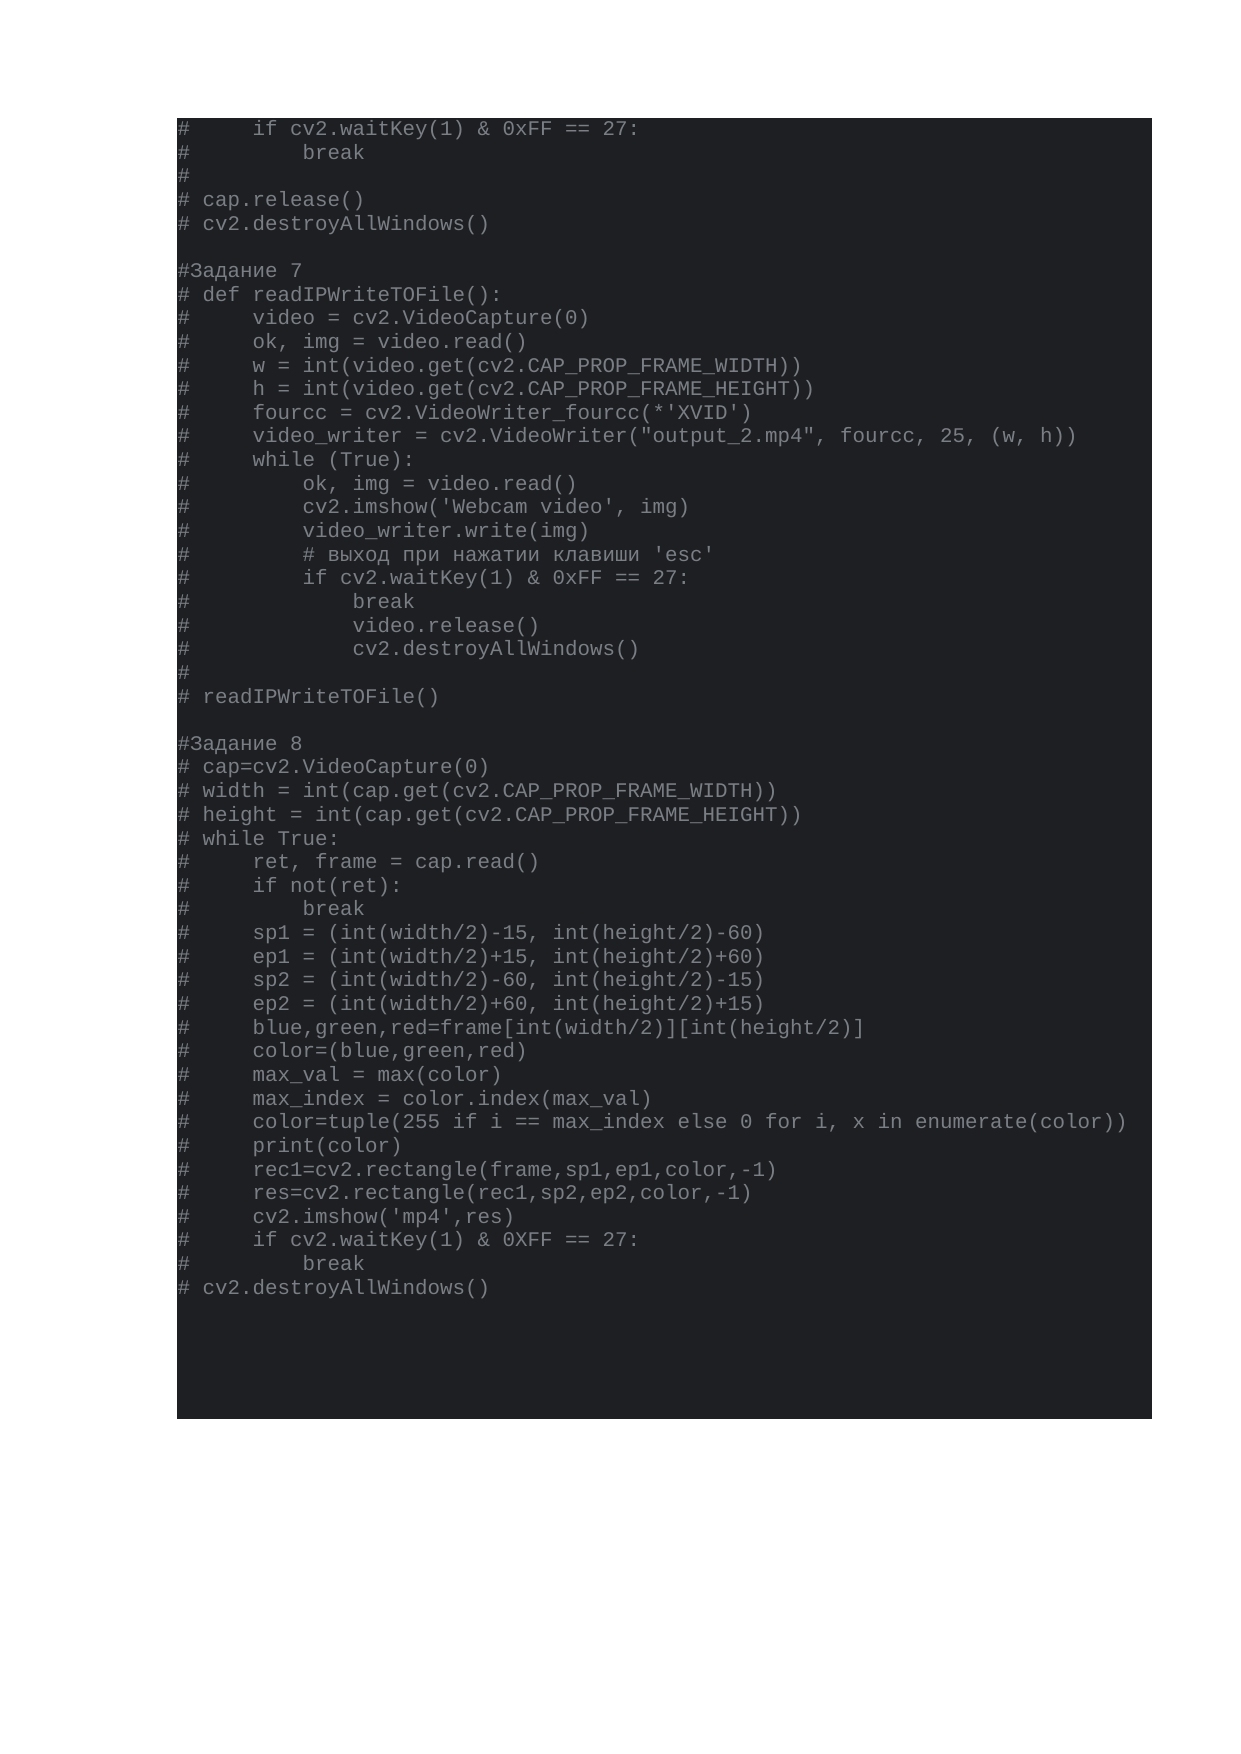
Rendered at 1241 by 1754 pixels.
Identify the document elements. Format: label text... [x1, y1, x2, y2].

text # cap=cv2.VideoCapture(0) [177, 757, 1152, 780]
text # blue,green,red=frame[int(width/2)][int(height/2)] [177, 1017, 1152, 1040]
text # rec1=cv2.rectangle(frame,sp1,ep1,color,-1) [177, 1158, 1152, 1182]
text # sp1 = (int(width/2)-15, int(height/2)-60) [177, 922, 1152, 946]
text # cv2.destroyAllWindows() [177, 638, 1152, 662]
text # if cv2.waitKey(1) & 0xFF == 27: [177, 118, 1152, 142]
text # width = int(cap.get(cv2.CAP_PROP_FRAME_WIDTH)) [177, 780, 1152, 804]
text # if cv2.waitKey(1) & 0xFF == 27: [177, 567, 1152, 591]
text # def readIPWriteTOFile(): [177, 284, 1152, 307]
text # sp2 = (int(width/2)-60, int(height/2)-15) [177, 969, 1152, 993]
text # cv2.destroyAllWindows() [177, 1277, 1152, 1300]
text # [177, 662, 1152, 686]
text # h = int(video.get(cv2.CAP_PROP_FRAME_HEIGHT)) [177, 378, 1152, 402]
text # if cv2.waitKey(1) & 0XFF == 27: [177, 1229, 1152, 1253]
text # cap.release() [177, 189, 1152, 213]
text # print(color) [177, 1135, 1152, 1158]
text # max_val = max(color) [177, 1064, 1152, 1088]
text # # выход при нажатии клавиши 'esc' [177, 544, 1152, 567]
text # cv2.imshow('Webcam video', img) [177, 496, 1152, 520]
text # video_writer.write(img) [177, 520, 1152, 544]
text # while (True): [177, 449, 1152, 473]
text #Задание 8 [177, 733, 1152, 757]
text # cv2.imshow('mp4',res) [177, 1206, 1152, 1229]
text # fourcc = cv2.VideoWriter_fourcc(*'XVID') [177, 402, 1152, 426]
text # height = int(cap.get(cv2.CAP_PROP_FRAME_HEIGHT)) [177, 804, 1152, 827]
text # break [177, 142, 1152, 165]
text # video = cv2.VideoCapture(0) [177, 307, 1152, 331]
text # video.release() [177, 615, 1152, 638]
text # max_index = color.index(max_val) [177, 1088, 1152, 1111]
text # ok, img = video.read() [177, 331, 1152, 354]
text # break [177, 898, 1152, 922]
text # res=cv2.rectangle(rec1,sp2,ep2,color,-1) [177, 1182, 1152, 1206]
text # ret, frame = cap.read() [177, 851, 1152, 875]
text # break [177, 591, 1152, 615]
text #Задание 7 [177, 260, 1152, 284]
text # cv2.destroyAllWindows() [177, 213, 1152, 236]
text # video_writer = cv2.VideoWriter("output_2.mp4", fourcc, 25, (w, h)) [177, 426, 1152, 449]
text # if not(ret): [177, 875, 1152, 898]
text # ok, img = video.read() [177, 473, 1152, 496]
text # [177, 165, 1152, 189]
text # readIPWriteTOFile() [177, 686, 1152, 709]
text # color=tuple(255 if i == max_index else 0 for i, x in enumerate(color)) [177, 1111, 1152, 1135]
text # while True: [177, 827, 1152, 851]
text # color=(blue,green,red) [177, 1040, 1152, 1064]
text # break [177, 1253, 1152, 1277]
text # ep1 = (int(width/2)+15, int(height/2)+60) [177, 946, 1152, 969]
text # ep2 = (int(width/2)+60, int(height/2)+15) [177, 993, 1152, 1017]
text # w = int(video.get(cv2.CAP_PROP_FRAME_WIDTH)) [177, 354, 1152, 378]
